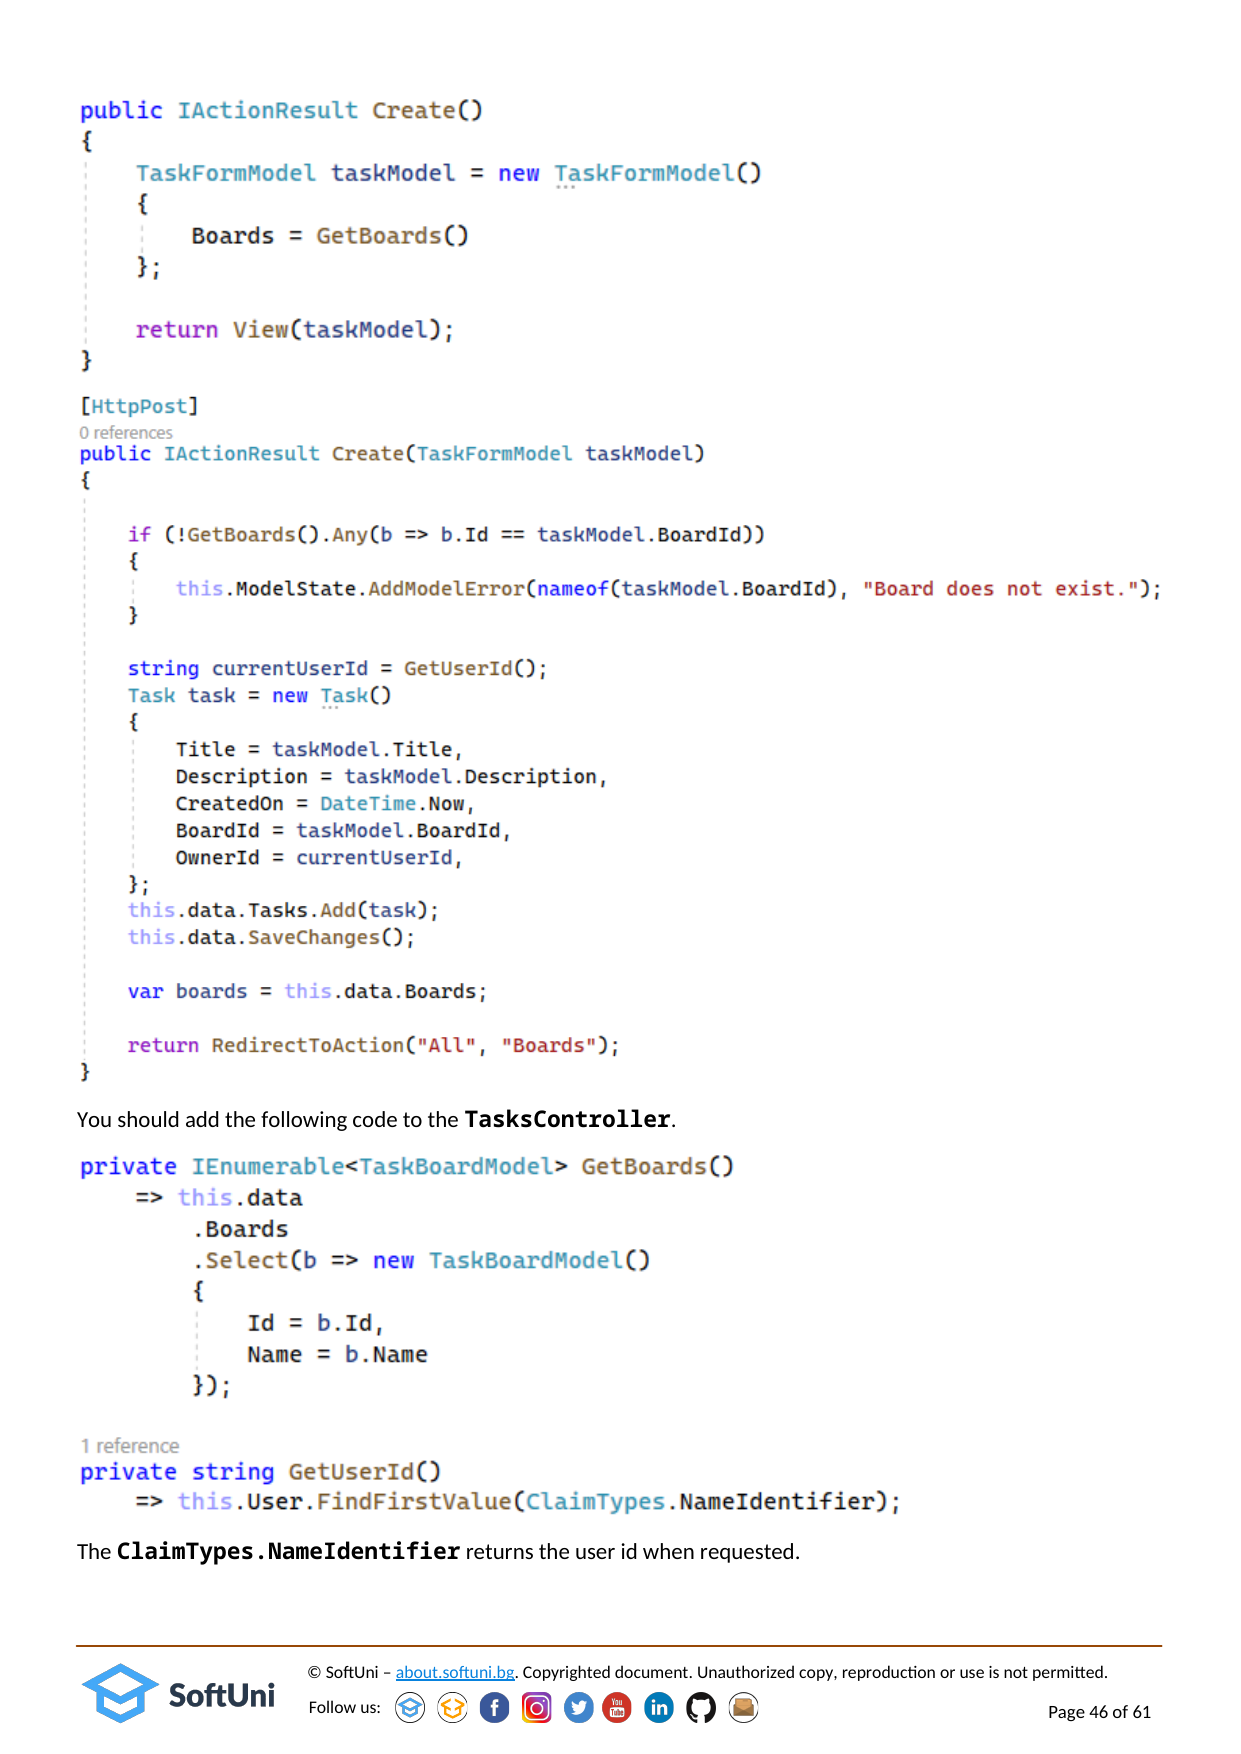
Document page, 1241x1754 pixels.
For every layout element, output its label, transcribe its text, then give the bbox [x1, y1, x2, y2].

picture [479, 1692, 510, 1723]
picture [686, 1692, 716, 1723]
picture [665, 1714, 674, 1723]
picture [76, 1151, 904, 1519]
picture [644, 1714, 653, 1723]
picture [564, 1692, 594, 1723]
text The ClaimTypes.NameIdentifier returns the user id when requested. [77, 1535, 1163, 1566]
text You should add the following code to the TasksController. [77, 1103, 1163, 1134]
picture [75, 1658, 281, 1729]
picture [76, 95, 766, 377]
picture [602, 1692, 632, 1723]
picture [522, 1692, 552, 1723]
picture [728, 1692, 759, 1723]
picture [395, 1692, 425, 1723]
picture [665, 1692, 674, 1701]
picture [437, 1692, 468, 1723]
picture [76, 393, 1164, 1086]
picture [658, 1705, 667, 1714]
picture [644, 1692, 653, 1701]
